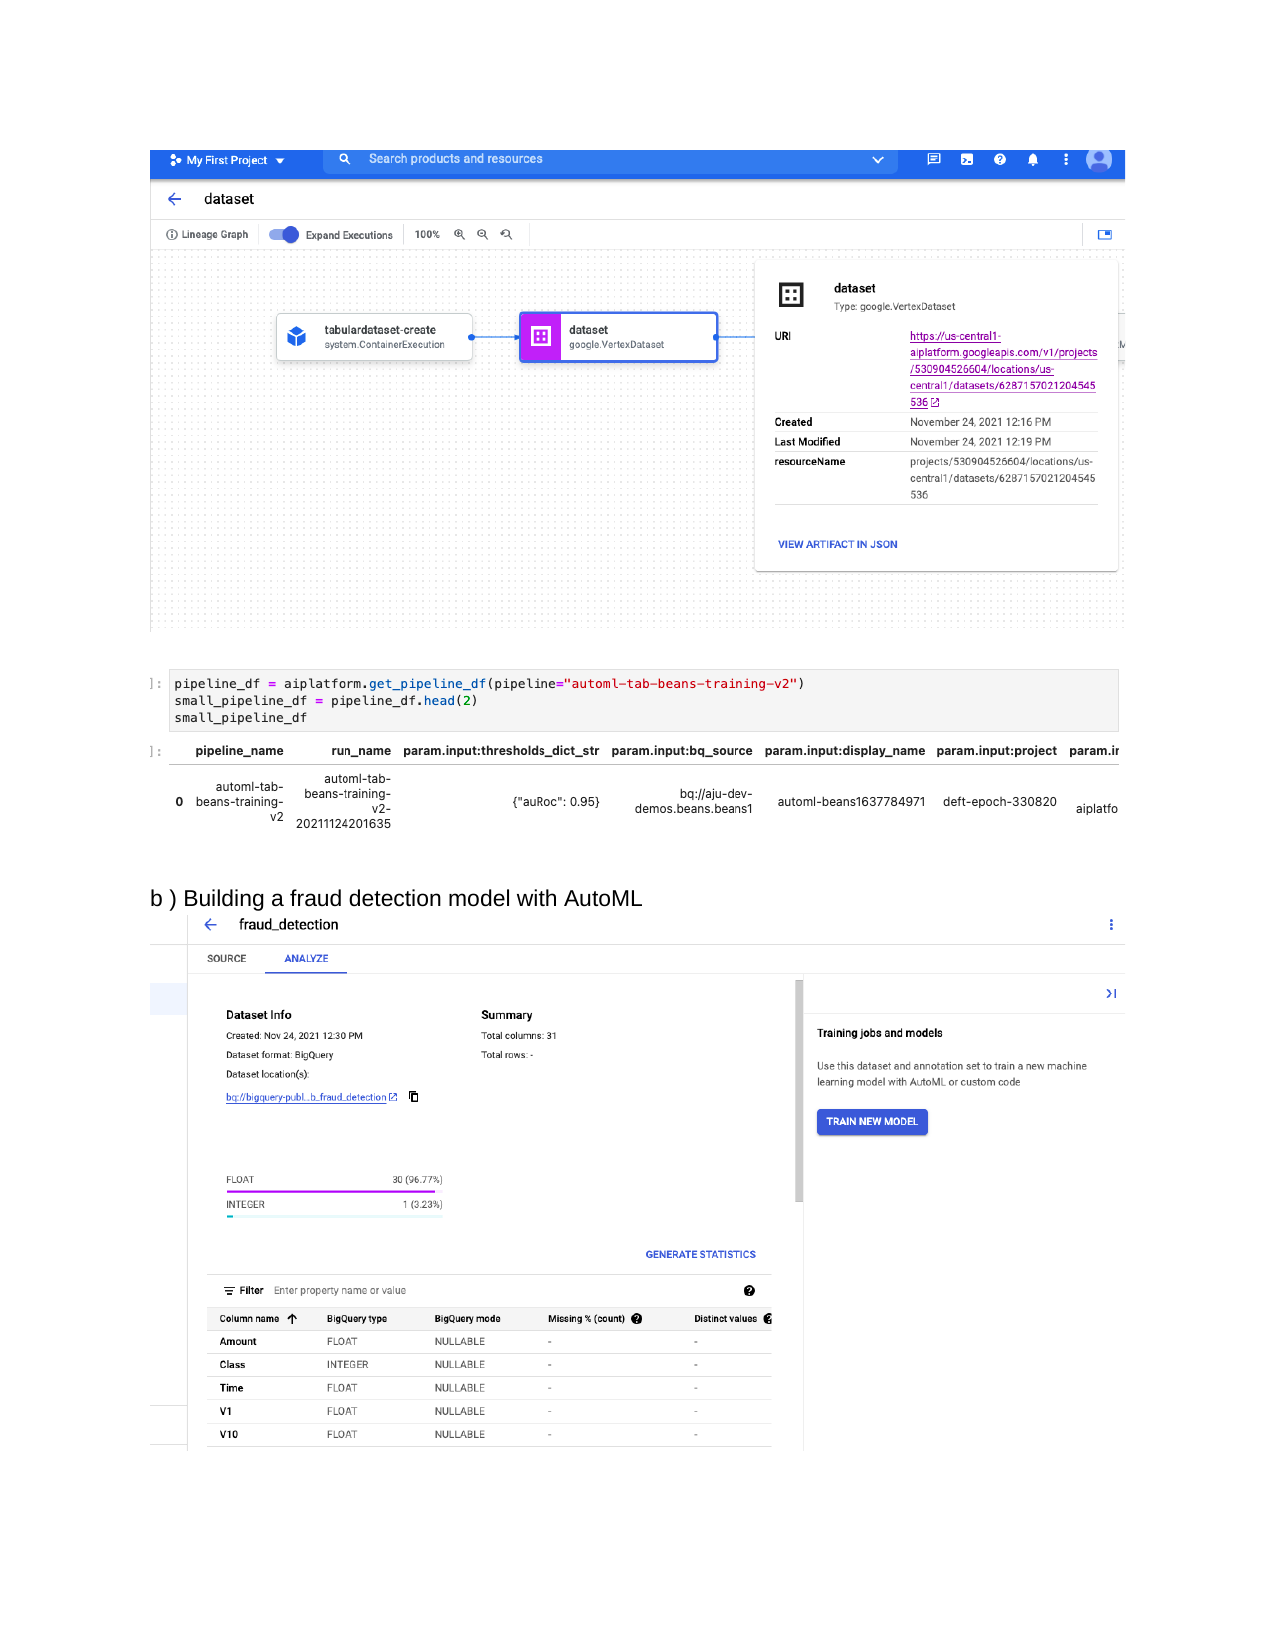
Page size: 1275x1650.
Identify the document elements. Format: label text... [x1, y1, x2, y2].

picture [150, 665, 1125, 851]
picture [150, 150, 1125, 632]
text b ) Building a fraud detection model with AutoML [150, 885, 1125, 911]
picture [150, 915, 1125, 1451]
